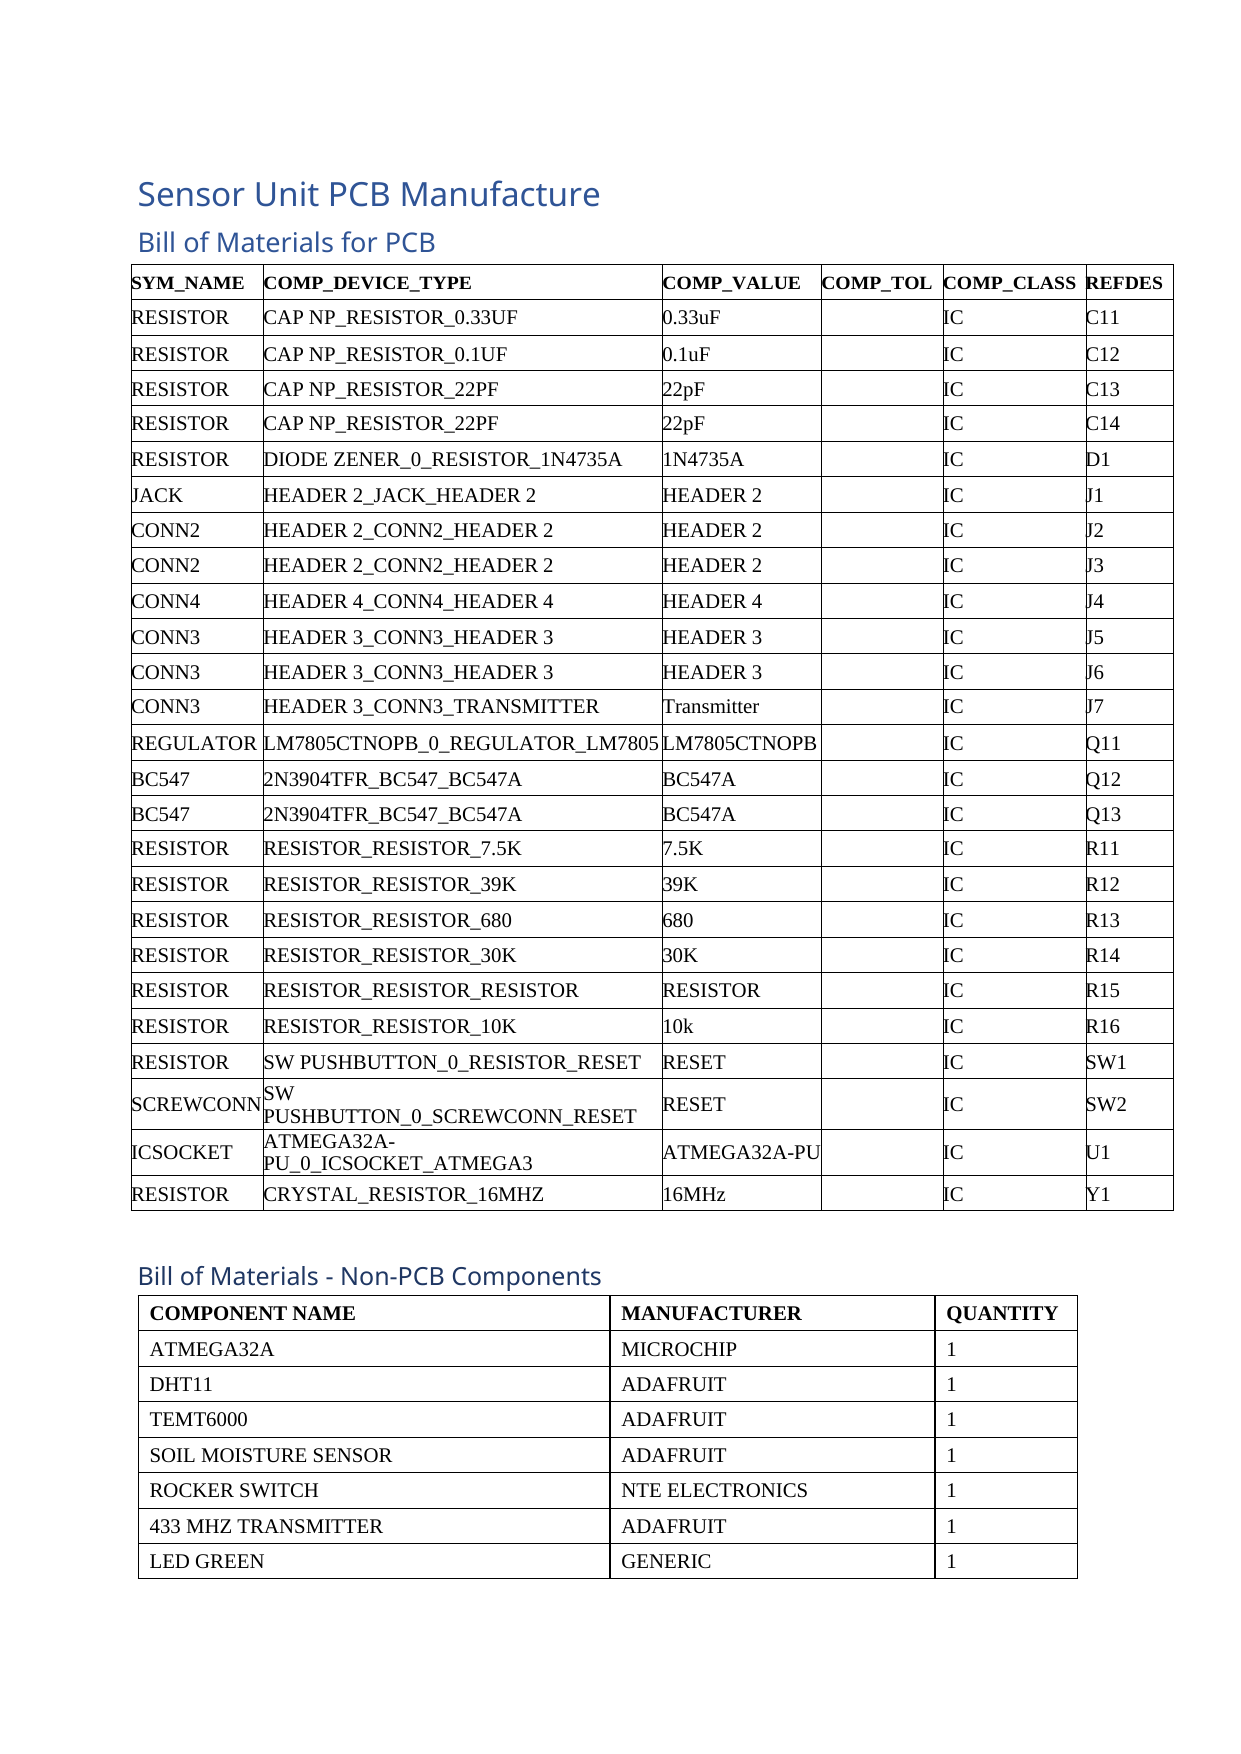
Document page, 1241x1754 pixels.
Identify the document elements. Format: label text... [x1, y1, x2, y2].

table_cell IC [944, 902, 1086, 937]
table_cell R13 [1087, 902, 1173, 937]
table_cell 680 [663, 902, 821, 937]
table_cell 1 [936, 1544, 1077, 1578]
table_cell [822, 584, 943, 618]
table_cell RESISTOR [132, 867, 263, 901]
table_cell BC547A [663, 761, 821, 795]
table_cell HEADER 3 [663, 654, 821, 689]
table_cell ATMEGA32A-PU [663, 1130, 821, 1175]
table_cell R16 [1087, 1009, 1173, 1043]
table_cell SW1 [1087, 1044, 1173, 1078]
table_cell Y1 [1087, 1176, 1173, 1210]
table_cell 0.1uF [663, 336, 821, 370]
table_cell Q12 [1087, 761, 1173, 795]
table_cell C13 [1087, 371, 1173, 405]
table_cell HEADER 2 [663, 548, 821, 582]
table_cell RESISTOR [132, 1176, 263, 1210]
table_cell CAP NP_RESISTOR_0.33UF [264, 300, 662, 334]
table_cell ADAFRUIT [611, 1438, 934, 1472]
table_cell IC [944, 477, 1086, 512]
table_cell RESISTOR [132, 371, 263, 405]
table_cell IC [944, 973, 1086, 1007]
table_cell [822, 654, 943, 689]
table_cell HEADER 2 [663, 477, 821, 512]
table_cell IC [944, 371, 1086, 405]
table_cell GENERIC [611, 1544, 934, 1578]
table_cell ICSOCKET [132, 1130, 263, 1175]
table_cell RESISTOR [132, 1044, 263, 1078]
table_header QUANTITY [936, 1296, 1077, 1330]
table_cell HEADER 3_CONN3_HEADER 3 [264, 619, 662, 653]
table_cell REGULATOR [132, 725, 263, 759]
table_cell Q13 [1087, 796, 1173, 830]
table_cell [822, 300, 943, 334]
table_cell TEMT6000 [139, 1402, 609, 1437]
table_cell BC547 [132, 761, 263, 795]
subtitle Bill of Materials - Non-PCB Components [137, 1258, 1167, 1292]
table_cell SW2 [1087, 1079, 1173, 1128]
table_cell LM7805CTNOPB [663, 725, 821, 759]
table_cell CONN3 [132, 690, 263, 724]
table_header COMP_CLASS [944, 265, 1086, 299]
table_cell RESISTOR_RESISTOR_30K [264, 938, 662, 972]
table_cell R12 [1087, 867, 1173, 901]
table_cell [822, 761, 943, 795]
table_cell J3 [1087, 548, 1173, 582]
table_cell R15 [1087, 973, 1173, 1007]
table_cell BC547 [132, 796, 263, 830]
table_cell ATMEGA32A [139, 1331, 609, 1366]
table_cell RESISTOR [132, 938, 263, 972]
table_cell HEADER 3_CONN3_TRANSMITTER [264, 690, 662, 724]
table_cell RESISTOR [132, 831, 263, 866]
table_cell [822, 796, 943, 830]
table_cell HEADER 3 [663, 619, 821, 653]
table_cell 39K [663, 867, 821, 901]
table_cell J4 [1087, 584, 1173, 618]
table_cell [822, 548, 943, 582]
table_cell 7.5K [663, 831, 821, 866]
table_cell IC [944, 796, 1086, 830]
table_cell IC [944, 1009, 1086, 1043]
table_cell [822, 477, 943, 512]
table_cell J1 [1087, 477, 1173, 512]
table_cell LM7805CTNOPB_0_REGULATOR_LM7805 [264, 725, 662, 759]
table_cell RESISTOR [132, 406, 263, 441]
table_cell [822, 1009, 943, 1043]
table_cell 2N3904TFR_BC547_BC547A [264, 796, 662, 830]
table_cell U1 [1087, 1130, 1173, 1175]
table_cell 1 [936, 1438, 1077, 1472]
table_header COMP_TOL [822, 265, 943, 299]
table_cell [822, 1044, 943, 1078]
table_cell C12 [1087, 336, 1173, 370]
table_cell [822, 1130, 943, 1175]
table_cell IC [944, 938, 1086, 972]
table_cell [822, 1176, 943, 1210]
table_cell IC [944, 654, 1086, 689]
table_cell 1 [936, 1509, 1077, 1543]
table_cell D1 [1087, 442, 1173, 476]
table_cell LED GREEN [139, 1544, 609, 1578]
table_cell CONN2 [132, 548, 263, 582]
table_cell 2N3904TFR_BC547_BC547A [264, 761, 662, 795]
table_cell IC [944, 336, 1086, 370]
table_cell JACK [132, 477, 263, 512]
table_cell HEADER 4_CONN4_HEADER 4 [264, 584, 662, 618]
table_cell RESISTOR [132, 336, 263, 370]
table_cell IC [944, 584, 1086, 618]
table_cell ADAFRUIT [611, 1509, 934, 1543]
table_cell 1 [936, 1331, 1077, 1366]
table_cell Transmitter [663, 690, 821, 724]
table_cell CRYSTAL_RESISTOR_16MHZ [264, 1176, 662, 1210]
table_cell HEADER 2 [663, 513, 821, 547]
table_cell IC [944, 300, 1086, 334]
table_cell 30K [663, 938, 821, 972]
table_cell IC [944, 761, 1086, 795]
table_header REFDES [1087, 265, 1173, 299]
table_cell R11 [1087, 831, 1173, 866]
table_header COMP_DEVICE_TYPE [264, 265, 662, 299]
table_cell RESISTOR [663, 973, 821, 1007]
table_cell RESISTOR_RESISTOR_39K [264, 867, 662, 901]
table_cell IC [944, 619, 1086, 653]
table_cell IC [944, 513, 1086, 547]
table_cell IC [944, 1079, 1086, 1128]
table_header COMP_VALUE [663, 265, 821, 299]
table_cell J7 [1087, 690, 1173, 724]
table_cell ADAFRUIT [611, 1402, 934, 1437]
table_cell RESISTOR [132, 973, 263, 1007]
table_cell [822, 1079, 943, 1128]
table_cell CONN3 [132, 654, 263, 689]
table_cell J5 [1087, 619, 1173, 653]
table_cell RESET [663, 1079, 821, 1128]
table_cell CONN3 [132, 619, 263, 653]
table_cell IC [944, 442, 1086, 476]
table_cell IC [944, 548, 1086, 582]
table_cell IC [944, 1044, 1086, 1078]
table_cell HEADER 2_CONN2_HEADER 2 [264, 548, 662, 582]
table_cell [822, 973, 943, 1007]
table_cell HEADER 2_CONN2_HEADER 2 [264, 513, 662, 547]
subtitle Bill of Materials for PCB [137, 224, 1167, 261]
table_cell IC [944, 1176, 1086, 1210]
table_cell CONN4 [132, 584, 263, 618]
table_cell HEADER 3_CONN3_HEADER 3 [264, 654, 662, 689]
table_cell ADAFRUIT [611, 1367, 934, 1401]
table_cell RESISTOR_RESISTOR_10K [264, 1009, 662, 1043]
table_cell IC [944, 867, 1086, 901]
table_cell ROCKER SWITCH [139, 1473, 609, 1507]
table_cell [822, 371, 943, 405]
table_header MANUFACTURER [611, 1296, 934, 1330]
table_cell RESISTOR [132, 902, 263, 937]
table_cell IC [944, 1130, 1086, 1175]
table_cell 1 [936, 1473, 1077, 1507]
table_cell BC547A [663, 796, 821, 830]
table_cell CAP NP_RESISTOR_22PF [264, 406, 662, 441]
table_header SYM_NAME [132, 265, 263, 299]
table_cell 16MHz [663, 1176, 821, 1210]
table_cell HEADER 2_JACK_HEADER 2 [264, 477, 662, 512]
table_cell [822, 336, 943, 370]
table_cell RESISTOR_RESISTOR_7.5K [264, 831, 662, 866]
table_cell HEADER 4 [663, 584, 821, 618]
table_cell R14 [1087, 938, 1173, 972]
table_cell CONN2 [132, 513, 263, 547]
table_cell 10k [663, 1009, 821, 1043]
table_header COMPONENT NAME [139, 1296, 609, 1330]
table_cell J6 [1087, 654, 1173, 689]
table_cell CAP NP_RESISTOR_0.1UF [264, 336, 662, 370]
table_cell 1 [936, 1402, 1077, 1437]
table_cell [822, 442, 943, 476]
table_cell IC [944, 725, 1086, 759]
table_cell [822, 867, 943, 901]
table_cell [822, 725, 943, 759]
table_cell RESISTOR_RESISTOR_680 [264, 902, 662, 937]
table_cell Q11 [1087, 725, 1173, 759]
table_cell C11 [1087, 300, 1173, 334]
table_cell IC [944, 690, 1086, 724]
table_cell 1N4735A [663, 442, 821, 476]
table_cell SOIL MOISTURE SENSOR [139, 1438, 609, 1472]
table_cell 1 [936, 1367, 1077, 1401]
table_cell C14 [1087, 406, 1173, 441]
table_cell SCREWCONN [132, 1079, 263, 1128]
table_cell SW PUSHBUTTON_0_RESISTOR_RESET [264, 1044, 662, 1078]
table_cell CAP NP_RESISTOR_22PF [264, 371, 662, 405]
table_cell 433 MHZ TRANSMITTER [139, 1509, 609, 1543]
table_cell IC [944, 406, 1086, 441]
table_cell 22pF [663, 406, 821, 441]
table_cell RESISTOR [132, 442, 263, 476]
table_cell DIODE ZENER_0_RESISTOR_1N4735A [264, 442, 662, 476]
table_cell [822, 831, 943, 866]
table_cell 0.33uF [663, 300, 821, 334]
table_cell RESISTOR [132, 300, 263, 334]
table_cell J2 [1087, 513, 1173, 547]
table_cell [822, 619, 943, 653]
table_cell SW PUSHBUTTON_0_SCREWCONN_RESET [264, 1079, 662, 1128]
table_cell [822, 902, 943, 937]
table_cell DHT11 [139, 1367, 609, 1401]
table_cell RESISTOR_RESISTOR_RESISTOR [264, 973, 662, 1007]
table_cell ATMEGA32A-PU_0_ICSOCKET_ATMEGA3 [264, 1130, 662, 1175]
table_cell 22pF [663, 371, 821, 405]
table_cell RESET [663, 1044, 821, 1078]
table_cell IC [944, 831, 1086, 866]
table_cell [822, 513, 943, 547]
subtitle Sensor Unit PCB Manufacture [137, 171, 1167, 216]
table_cell [822, 938, 943, 972]
table_cell [822, 406, 943, 441]
table_cell [822, 690, 943, 724]
table_cell NTE ELECTRONICS [611, 1473, 934, 1507]
table_cell MICROCHIP [611, 1331, 934, 1366]
table_cell RESISTOR [132, 1009, 263, 1043]
